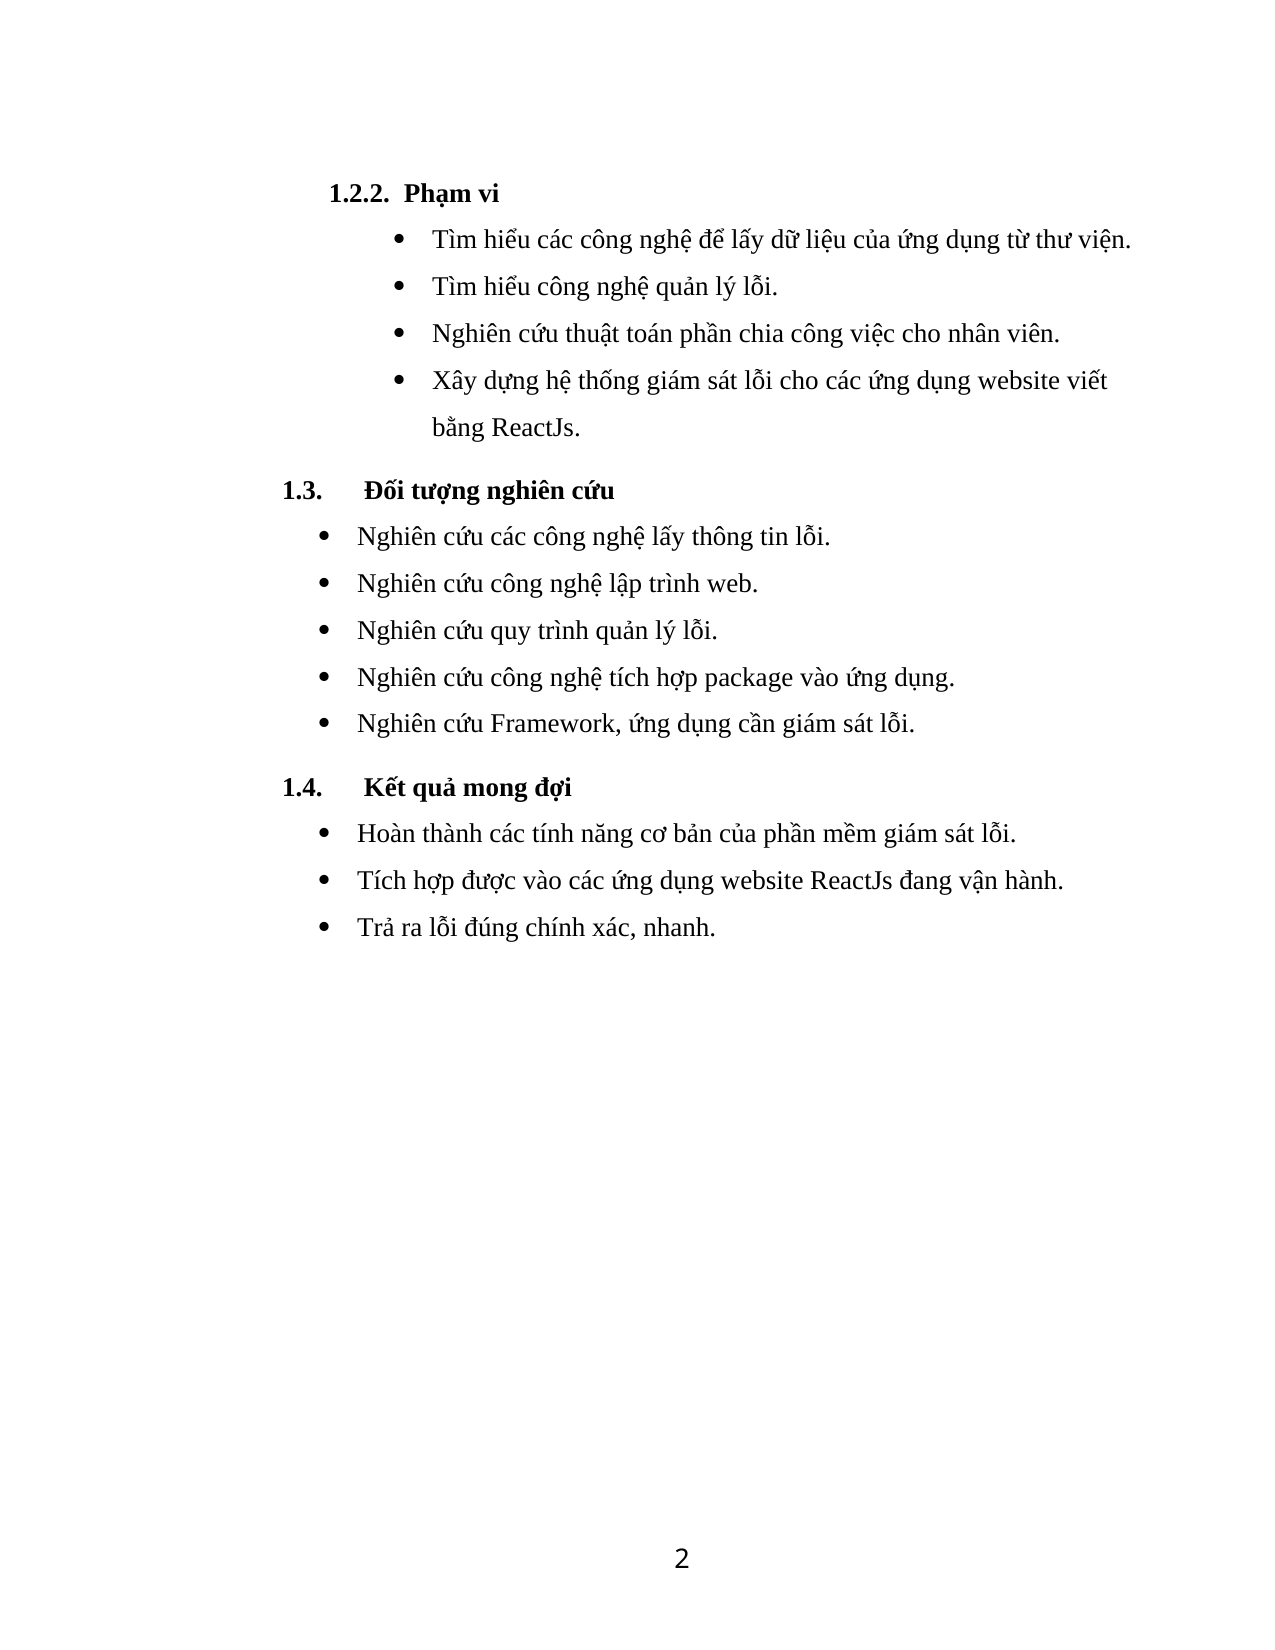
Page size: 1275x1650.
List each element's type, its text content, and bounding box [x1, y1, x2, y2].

list Nghiên cứu Framework, ứng dụng cần giám sát lỗi. [319, 707, 1157, 739]
list Nghiên cứu công nghệ lập trình web. [319, 567, 1157, 598]
list Hoàn thành các tính năng cơ bản của phần mềm giám sát lỗi. [319, 817, 1157, 848]
list Xây dựng hệ thống giám sát lỗi cho các ứng dụng website viết bằng ReactJs. [394, 364, 1157, 442]
list Tìm hiểu các công nghệ để lấy dữ liệu của ứng dụng từ thư viện. [394, 223, 1157, 254]
list Tích hợp được vào các ứng dụng website ReactJs đang vận hành. [319, 864, 1157, 895]
list Nghiên cứu các công nghệ lấy thông tin lỗi. [319, 520, 1157, 551]
subtitle Kết quả mong đợi [282, 771, 1157, 802]
list Nghiên cứu quy trình quản lý lỗi. [319, 614, 1157, 645]
list Nghiên cứu thuật toán phần chia công việc cho nhân viên. [394, 317, 1157, 348]
list Tìm hiểu công nghệ quản lý lỗi. [394, 270, 1157, 301]
subtitle Phạm vi [329, 177, 1157, 208]
list Nghiên cứu công nghệ tích hợp package vào ứng dụng. [319, 661, 1157, 692]
subtitle Đối tượng nghiên cứu [282, 474, 1157, 505]
list Trả ra lỗi đúng chính xác, nhanh. [319, 911, 1157, 942]
